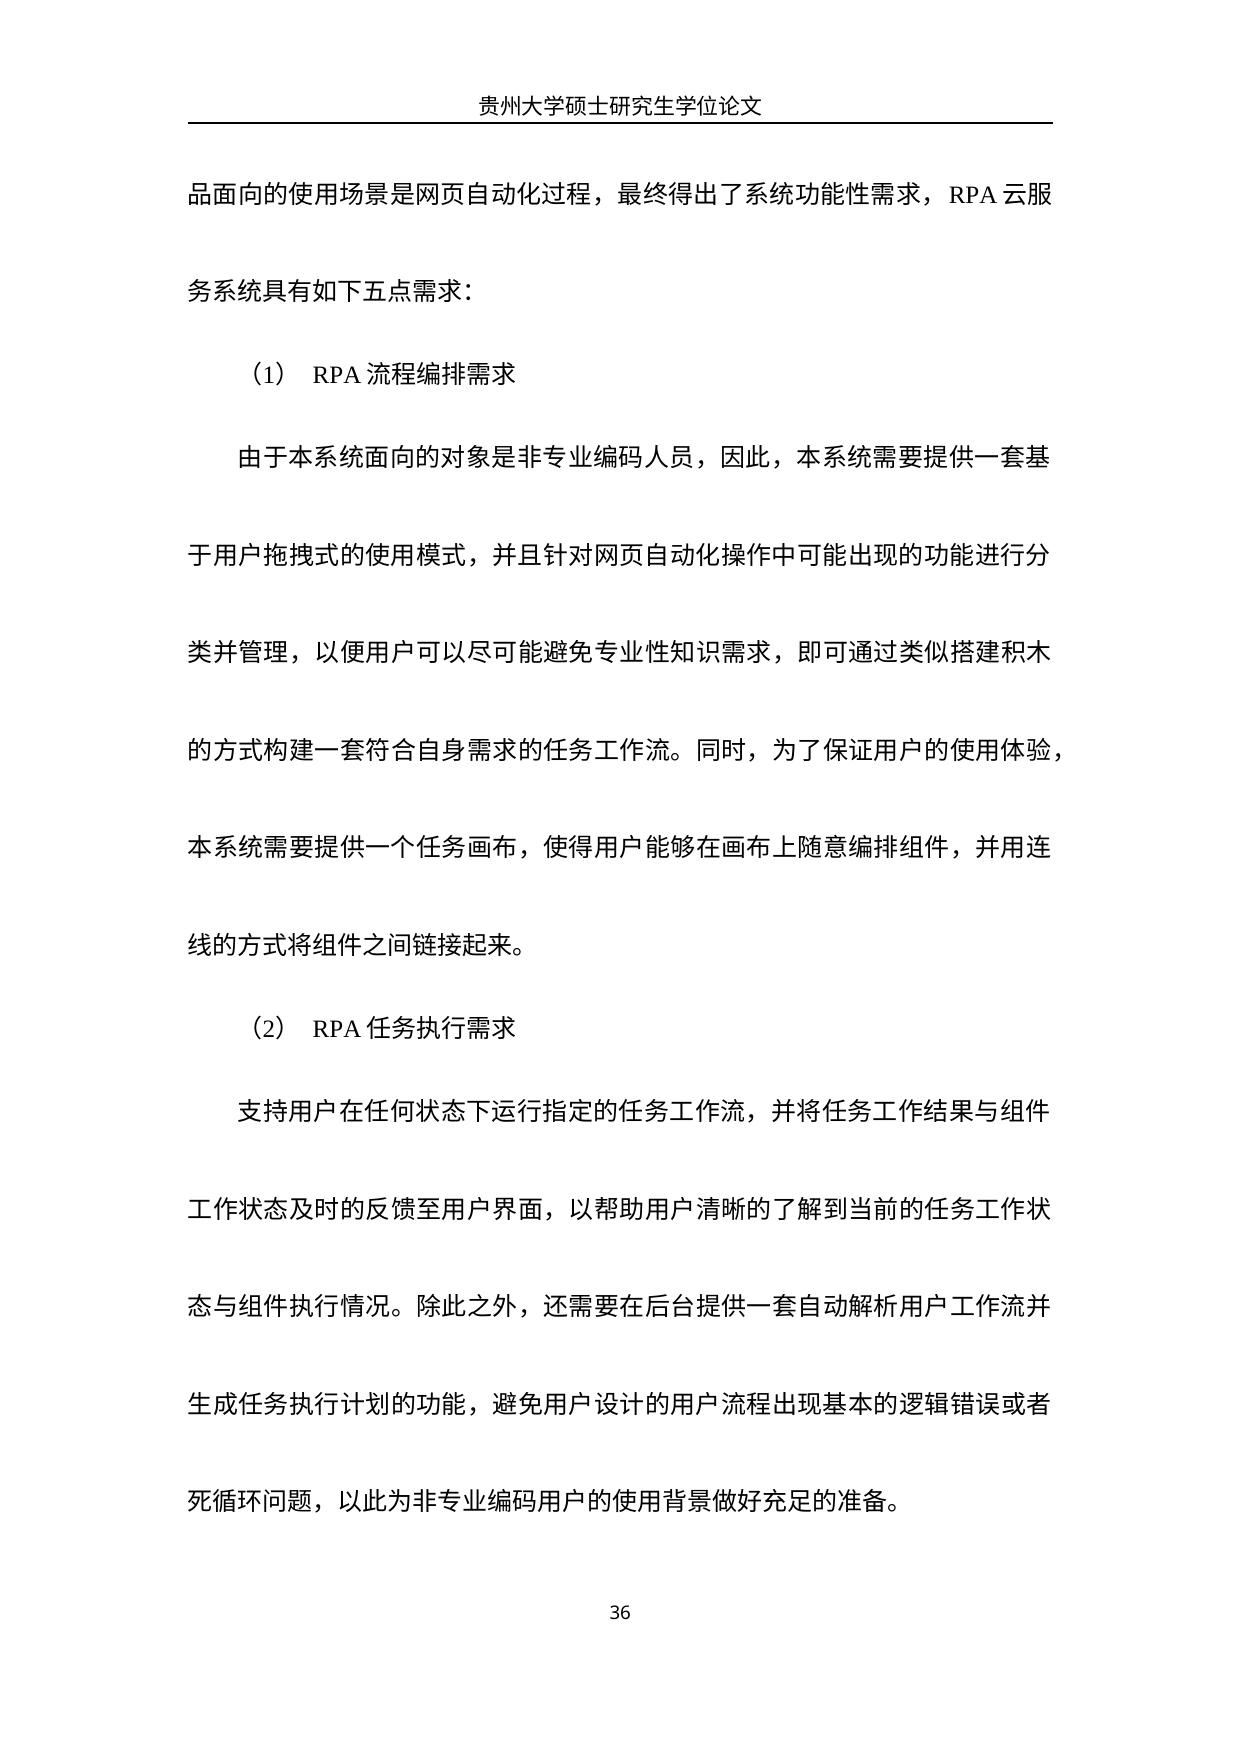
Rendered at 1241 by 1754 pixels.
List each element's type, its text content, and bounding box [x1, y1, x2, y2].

list RPA任务执行需求 [237, 994, 1053, 1059]
text 支持用户在任何状态下运行指定的任务工作流，并将任务工作结果与组件工作状态及时的反馈至用户界面，以帮助用户清晰的了解到当前的任务工作状态与组件执行情况。除此之外，还需要在后台提供一套自动解析用户工作流并生成任务执行计划的功能，避免用户设计的用户流程出现基本的逻辑错误或者死循环问题，以此为非专业编码用户的使用背景做好充足的准备。 [187, 1077, 1053, 1532]
text 由于本系统面向的对象是非专业编码人员，因此，本系统需要提供一套基于用户拖拽式的使用模式，并且针对网页自动化操作中可能出现的功能进行分类并管理，以便用户可以尽可能避免专业性知识需求，即可通过类似搭建积木的方式构建一套符合自身需求的任务工作流。同时，为了保证用户的使用体验，本系统需要提供一个任务画布，使得用户能够在画布上随意编排组件，并用连线的方式将组件之间链接起来。 [187, 423, 1053, 976]
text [187, 160, 1053, 322]
list RPA流程编排需求 [237, 340, 1053, 405]
